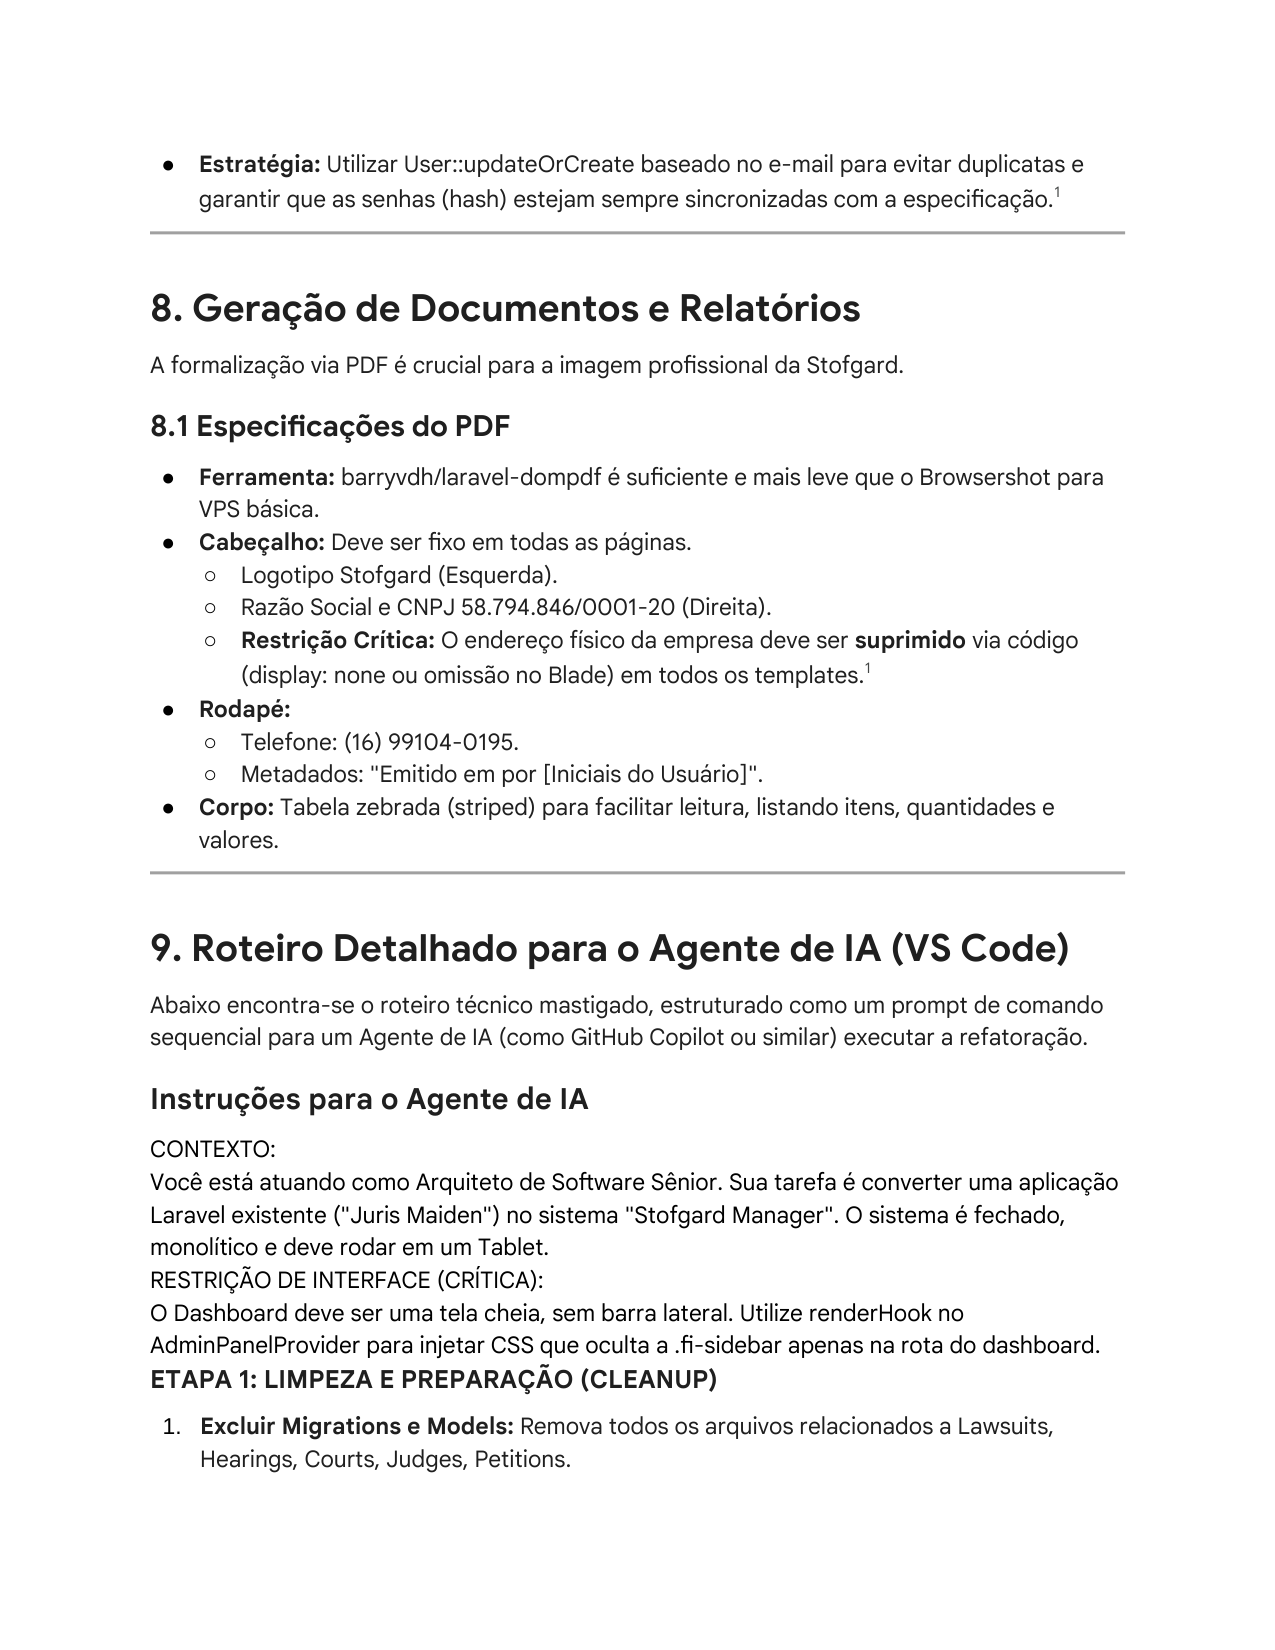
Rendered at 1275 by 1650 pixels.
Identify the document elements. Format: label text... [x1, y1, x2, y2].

list Estratégia: Utilizar User::updateOrCreate baseado no e-mail para evitar duplicatas e garantir que as senhas (hash) estejam sempre sincronizadas com a especificação.1 [161, 150, 1125, 214]
list Rodapé: [161, 695, 1125, 724]
list Restrição Crítica: O endereço físico da empresa deve ser suprimido via código (display: none ou omissão no Blade) em todos os templates.1 [203, 626, 1125, 691]
list Ferramenta: barryvdh/laravel-dompdf é suficiente e mais leve que o Browsershot para VPS básica. [161, 463, 1125, 524]
subtitle 8. Geração de Documentos e Relatórios [150, 235, 1125, 332]
subtitle ETAPA 1: LIMPEZA E PREPARAÇÃO (CLEANUP) [150, 1364, 1125, 1396]
text Abaixo encontra-se o roteiro técnico mastigado, estruturado como um prompt de comando sequencial para um Agente de IA (como GitHub Copilot ou similar) executar a refatoração. [150, 991, 1125, 1052]
list Cabeçalho: Deve ser fixo em todas as páginas. [161, 528, 1125, 557]
text Você está atuando como Arquiteto de Software Sênior. Sua tarefa é converter uma aplicação Laravel existente ("Juris Maiden") no sistema "Stofgard Manager". O sistema é fechado, monolítico e deve rodar em um Tablet. [150, 1168, 1125, 1262]
text CONTEXTO: [150, 1135, 1125, 1164]
list Razão Social e CNPJ 58.794.846/0001-20 (Direita). [203, 594, 1125, 622]
text O Dashboard deve ser uma tela cheia, sem barra lateral. Utilize renderHook no AdminPanelProvider para injetar CSS que oculta a .fi-sidebar apenas na rota do dashboard. [150, 1299, 1125, 1360]
text RESTRIÇÃO DE INTERFACE (CRÍTICA): [150, 1266, 1125, 1295]
text A formalização via PDF é crucial para a imagem profissional da Stofgard. [150, 351, 1125, 380]
list Metadados: "Emitido em por [Iniciais do Usuário]". [203, 761, 1125, 789]
subtitle Instruções para o Agente de IA [150, 1081, 1125, 1118]
list Corpo: Tabela zebrada (striped) para facilitar leitura, listando itens, quantidades e valores. [161, 793, 1125, 855]
subtitle 9. Roteiro Detalhado para o Agente de IA (VS Code) [150, 875, 1125, 972]
list Logotipo Stofgard (Esquerda). [203, 561, 1125, 590]
list Excluir Migrations e Models: Remova todos os arquivos relacionados a Lawsuits, Hearings, Courts, Judges, Petitions. [162, 1413, 1125, 1474]
list Telefone: (16) 99104-0195. [203, 728, 1125, 757]
subtitle 8.1 Especificações do PDF [150, 409, 1125, 445]
